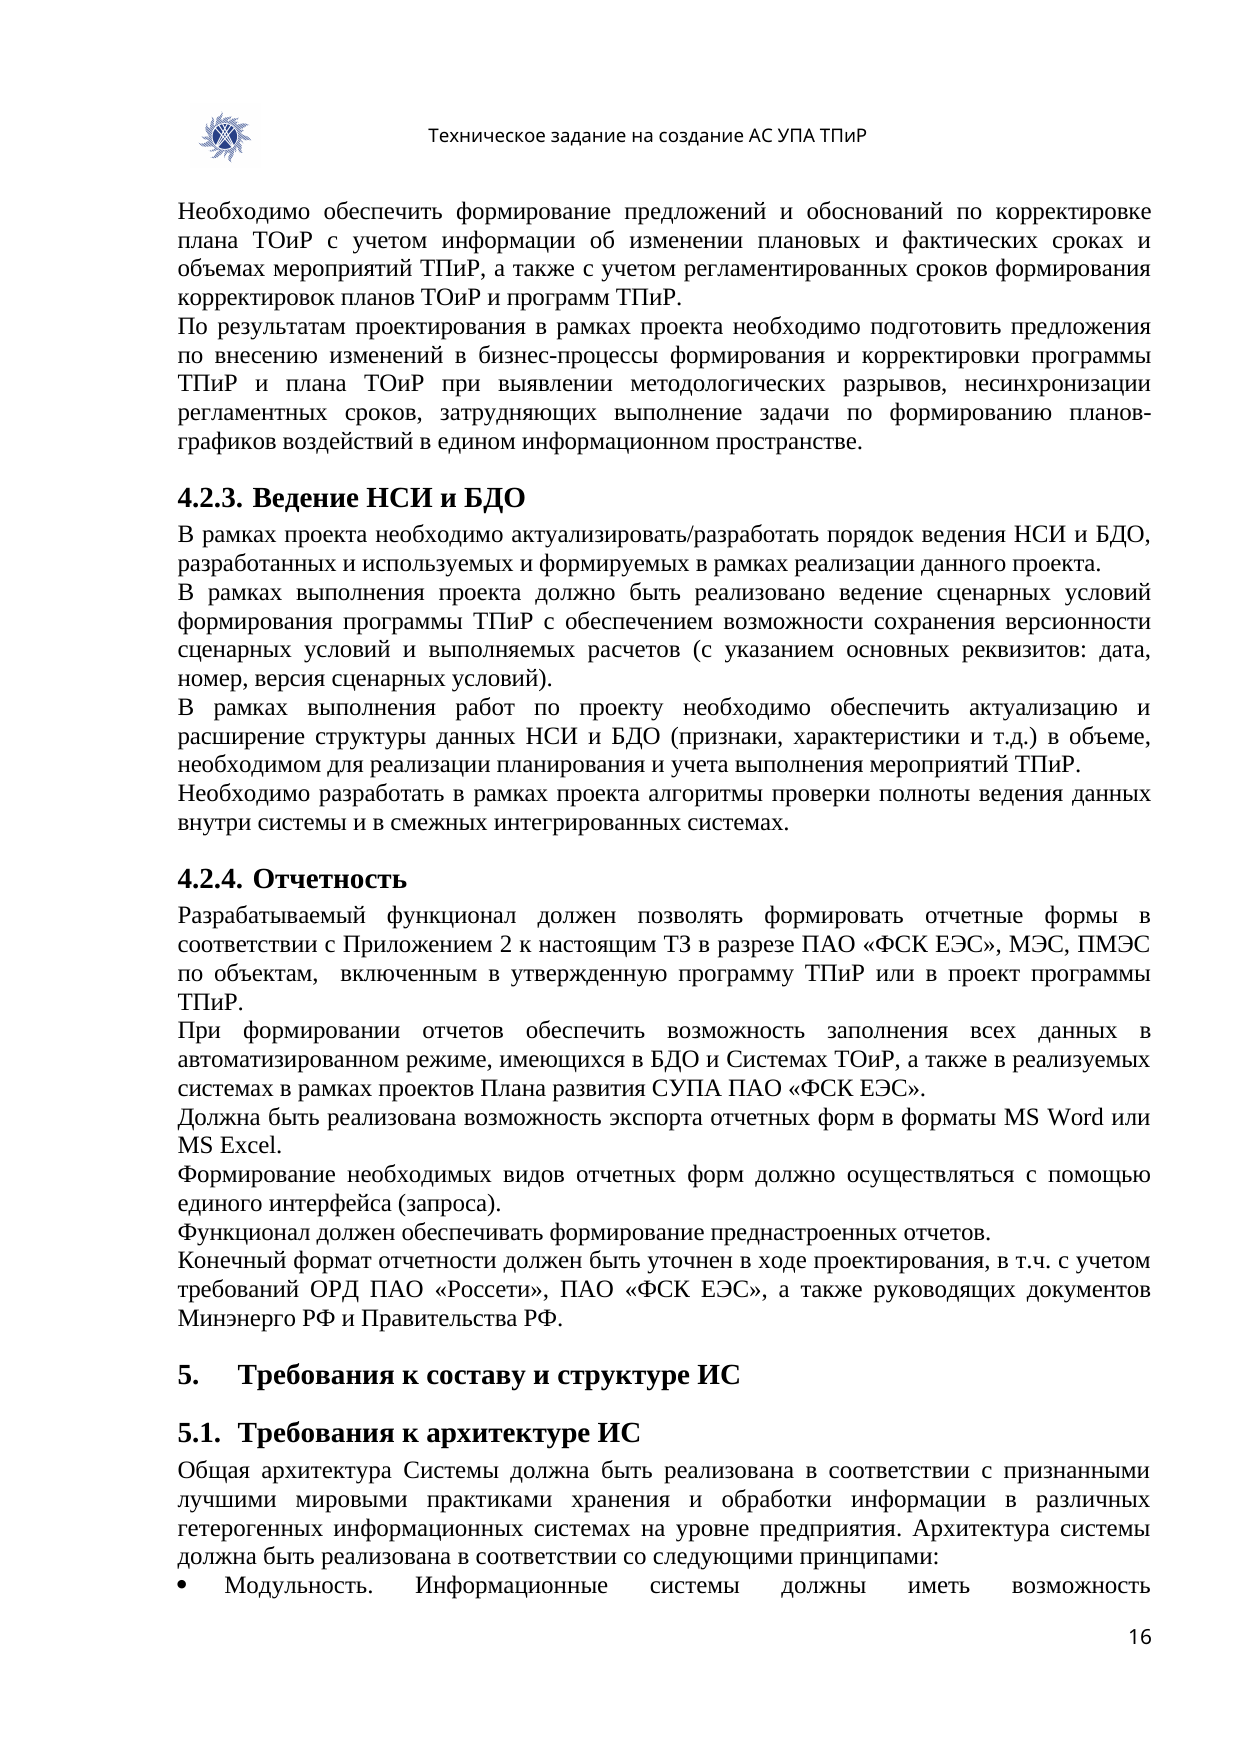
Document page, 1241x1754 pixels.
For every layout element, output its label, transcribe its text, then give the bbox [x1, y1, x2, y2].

list Ведение НСИ и БДО [177, 480, 1152, 513]
text Необходимо обеспечить формирование предложений и обоснований по корректировке плана ТОиР с учетом информации об изменении плановых и фактических сроках и объемах мероприятий ТПиР, а также с учетом регламентированных сроков формирования корректировок планов ТОиР и программ ТПиР. [177, 196, 1152, 311]
text Должна быть реализована возможность экспорта отчетных форм в форматы MS Word или MS Excel. [177, 1102, 1152, 1159]
text Общая архитектура Системы должна быть реализована в соответствии с признанными лучшими мировыми практиками хранения и обработки информации в различных гетерогенных информационных системах на уровне предприятия. Архитектура системы должна быть реализована в соответствии со следующими принципами: [177, 1455, 1152, 1570]
text В рамках проекта необходимо актуализировать/разработать порядок ведения НСИ и БДО, разработанных и используемых и формируемых в рамках реализации данного проекта. [177, 519, 1152, 577]
text Необходимо разработать в рамках проекта алгоритмы проверки полноты ведения данных внутри системы и в смежных интегрированных системах. [177, 778, 1152, 836]
list Требования к составу и структуре ИС [177, 1357, 1152, 1390]
text В рамках выполнения проекта должно быть реализовано ведение сценарных условий формирования программы ТПиР с обеспечением возможности сохранения версионности сценарных условий и выполняемых расчетов (с указанием основных реквизитов: дата, номер, версия сценарных условий). [177, 577, 1152, 692]
picture [190, 103, 262, 168]
text Функционал должен обеспечивать формирование преднастроенных отчетов. [177, 1217, 1152, 1246]
list Модульность. Информационные системы должны иметь возможность функционирования в автономном режиме; [177, 1570, 1152, 1599]
list Требования к архитектуре ИС [177, 1415, 1152, 1449]
text Формирование необходимых видов отчетных форм должно осуществляться с помощью единого интерфейса (запроса). [177, 1159, 1152, 1217]
text В рамках выполнения работ по проекту необходимо обеспечить актуализацию и расширение структуры данных НСИ и БДО (признаки, характеристики и т.д.) в объеме, необходимом для реализации планирования и учета выполнения мероприятий ТПиР. [177, 692, 1152, 778]
text При формировании отчетов обеспечить возможность заполнения всех данных в автоматизированном режиме, имеющихся в БДО и Системах ТОиР, а также в реализуемых системах в рамках проектов Плана развития СУПА ПАО «ФСК ЕЭС». [177, 1016, 1152, 1102]
text По результатам проектирования в рамках проекта необходимо подготовить предложения по внесению изменений в бизнес-процессы формирования и корректировки программы ТПиР и плана ТОиР при выявлении методологических разрывов, несинхронизации регламентных сроков, затрудняющих выполнение задачи по формированию планов-графиков воздействий в едином информационном пространстве. [177, 311, 1152, 455]
list Отчетность [177, 861, 1152, 894]
text Разрабатываемый функционал должен позволять формировать отчетные формы в соответствии с Приложением 2 к настоящим ТЗ в разрезе ПАО «ФСК ЕЭС», МЭС, ПМЭС по объектам, включенным в утвержденную программу ТПиР или в проект программы ТПиР. [177, 901, 1152, 1016]
text Конечный формат отчетности должен быть уточнен в ходе проектирования, в т.ч. с учетом требований ОРД ПАО «Россети», ПАО «ФСК ЕЭС», а также руководящих документов Минэнерго РФ и Правительства РФ. [177, 1246, 1152, 1332]
